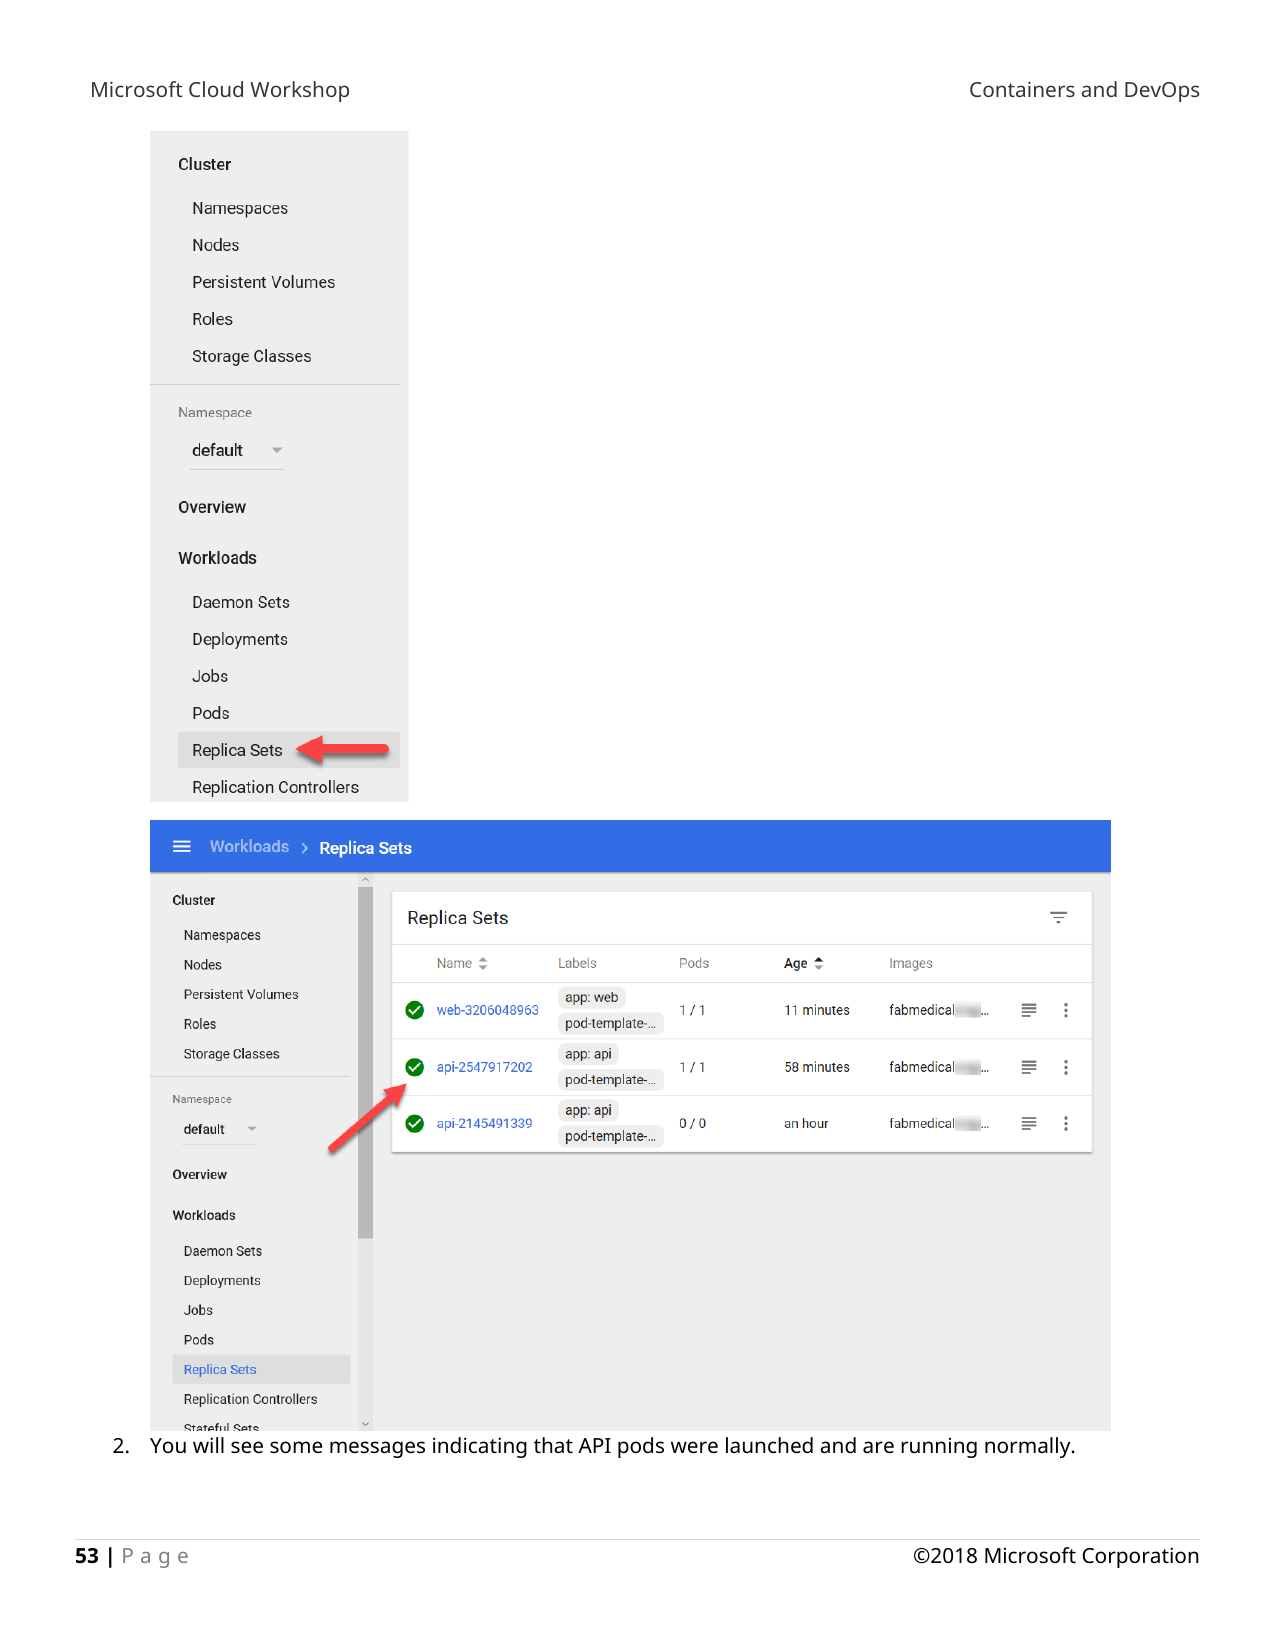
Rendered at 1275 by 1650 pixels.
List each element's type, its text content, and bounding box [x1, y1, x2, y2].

list You will see some messages indicating that API pods were launched and are running normally. [112, 1431, 1200, 1459]
picture [150, 820, 1111, 1431]
picture [150, 131, 409, 802]
